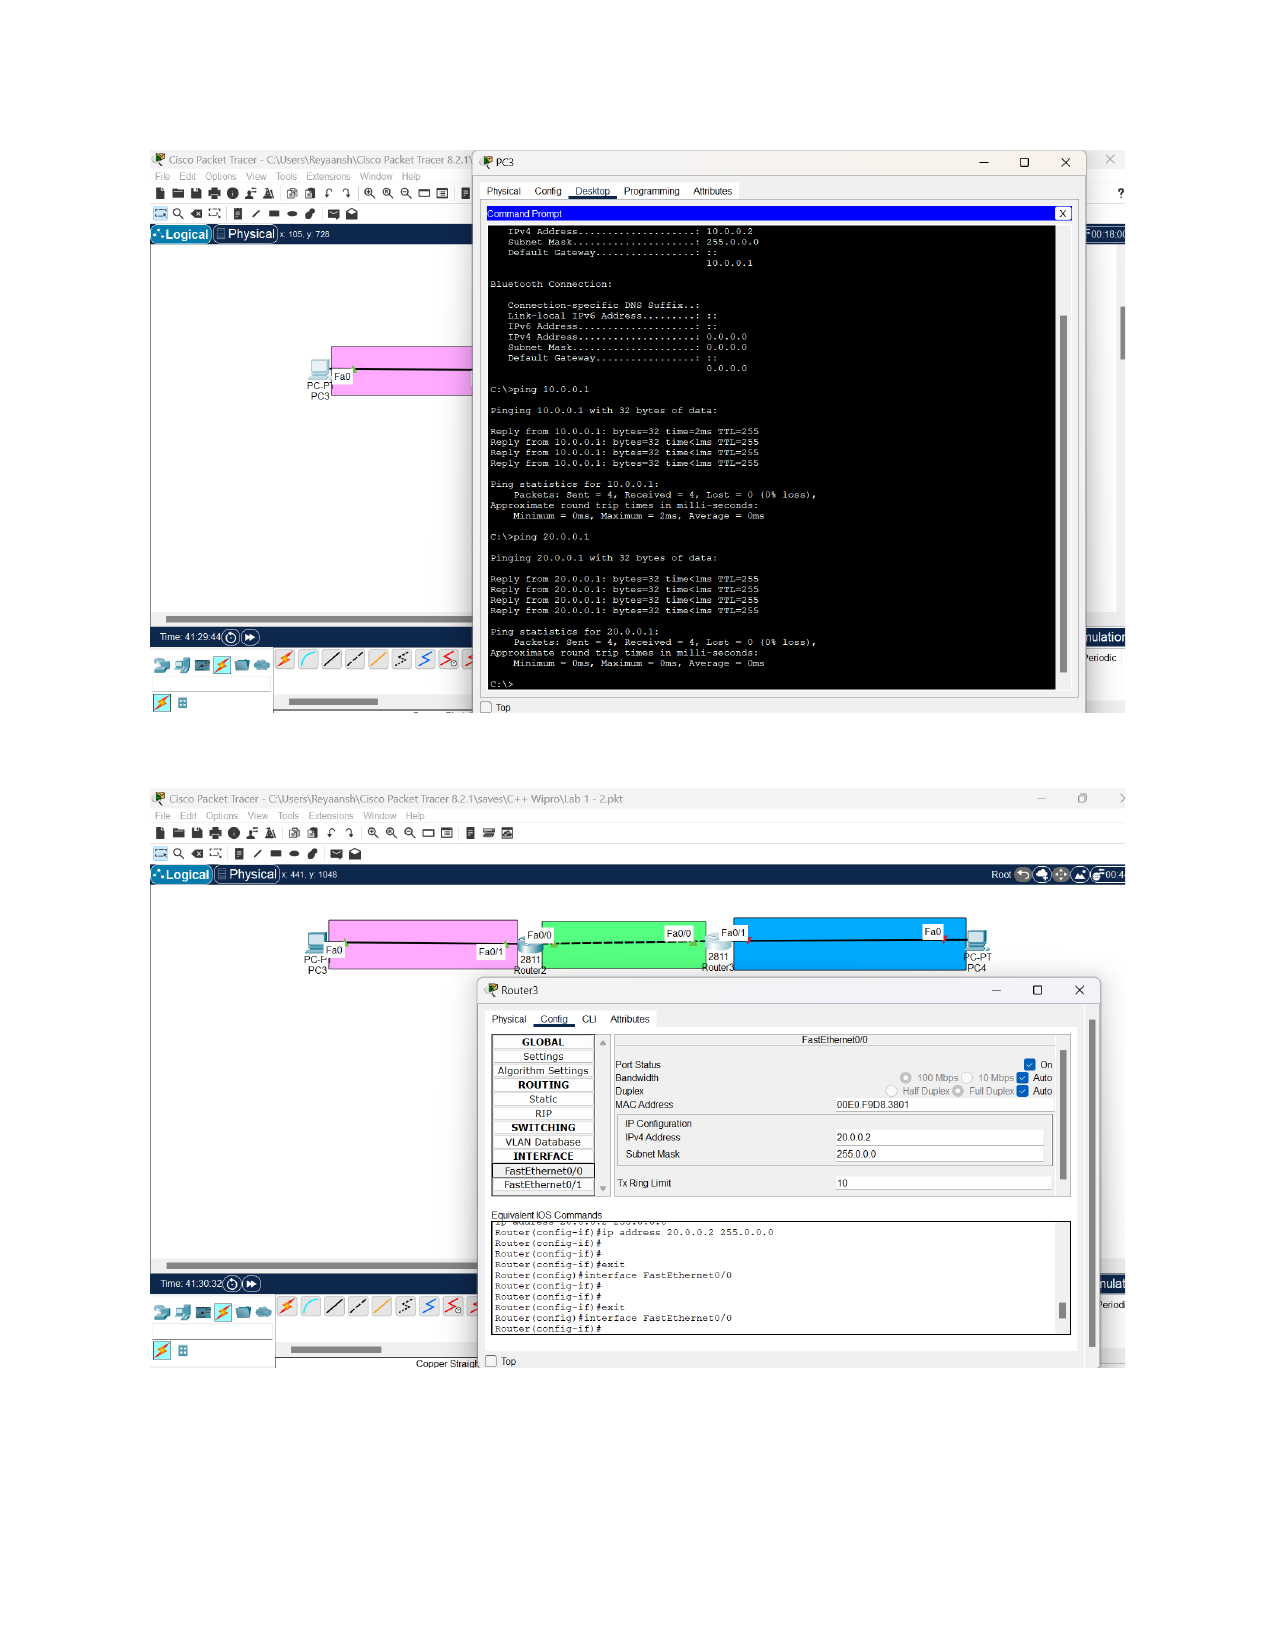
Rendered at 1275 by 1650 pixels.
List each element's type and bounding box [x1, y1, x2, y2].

picture [150, 788, 1125, 1368]
picture [150, 150, 1125, 713]
